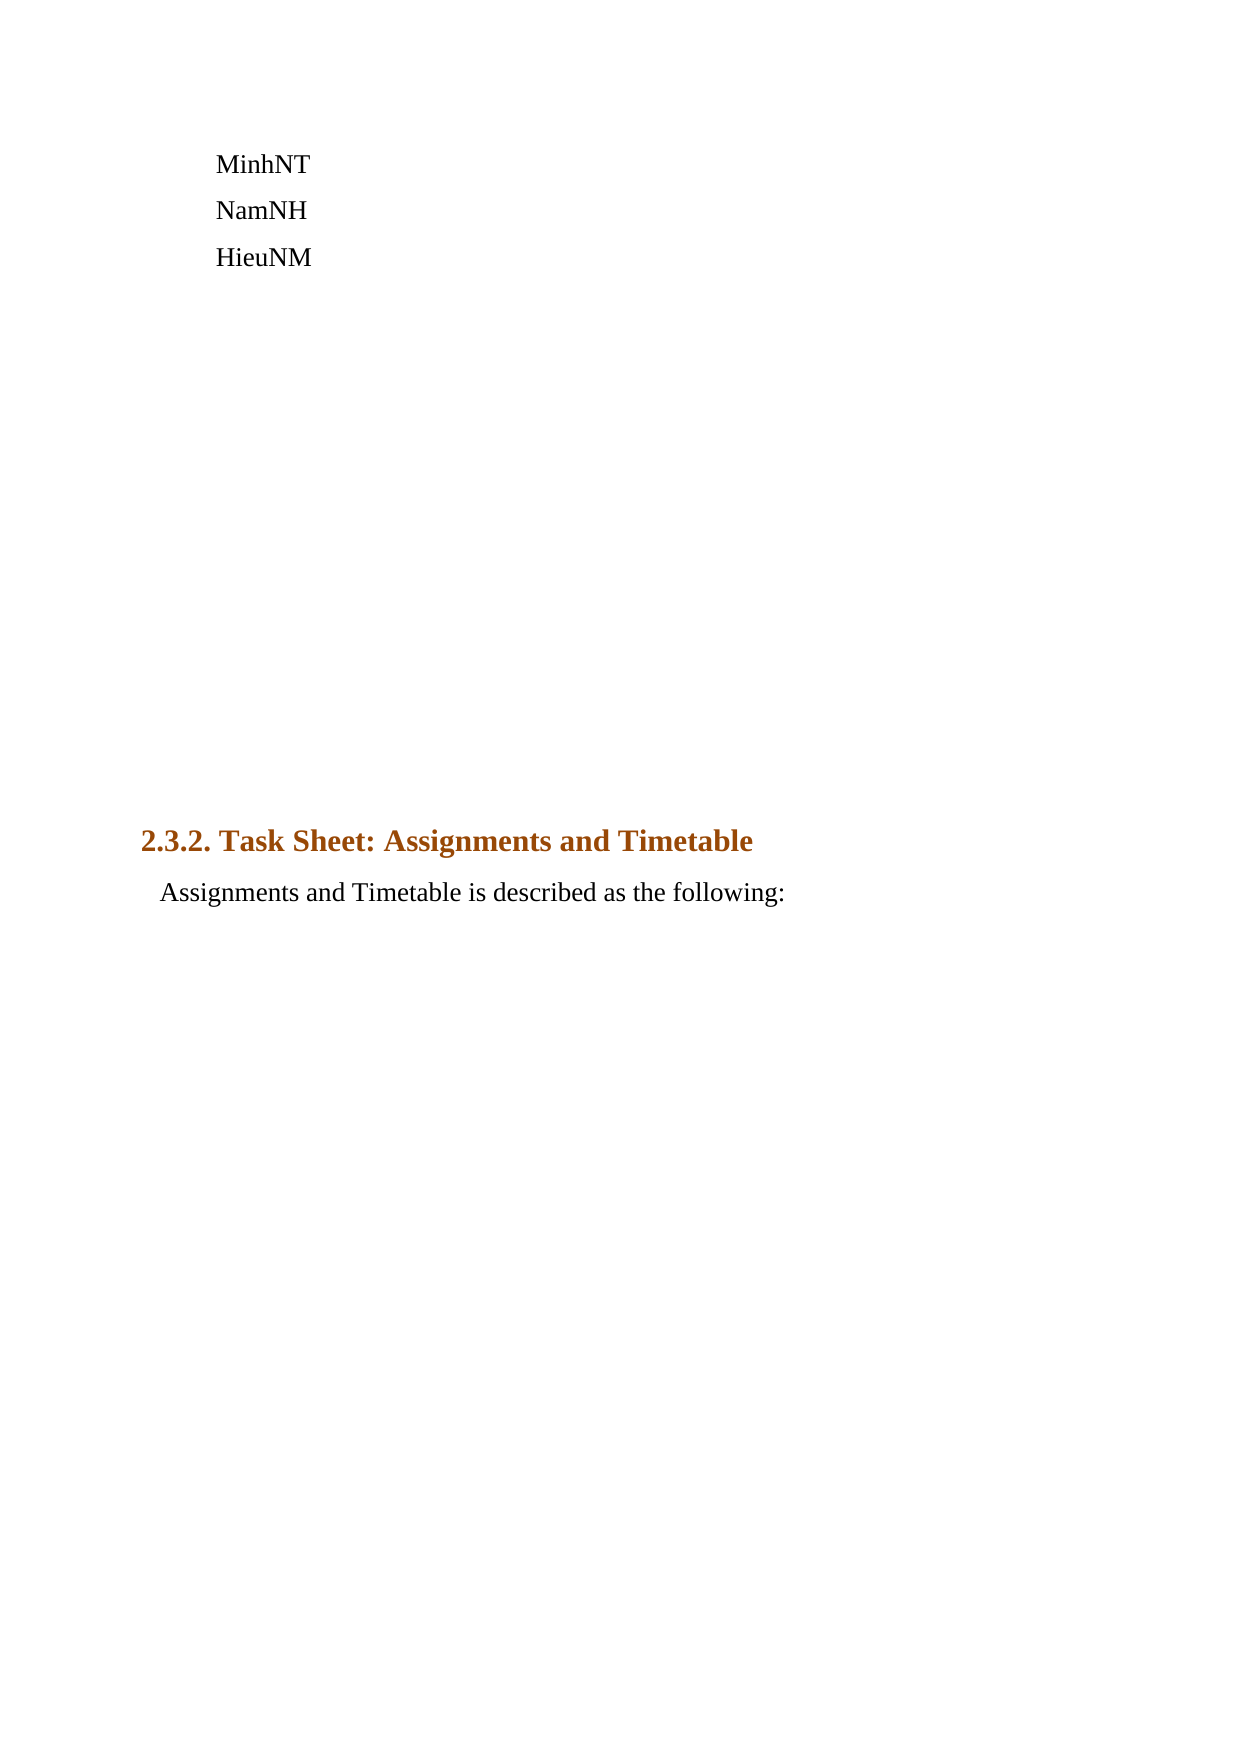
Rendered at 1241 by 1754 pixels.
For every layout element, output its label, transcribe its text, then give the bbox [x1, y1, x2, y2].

list HieuNM [216, 241, 1122, 272]
subtitle 2.3.2. Task Sheet: Assignments and Timetable [141, 822, 1122, 858]
list NamNH [216, 194, 1122, 226]
list MinhNT [216, 148, 1122, 179]
text Assignments and Timetable is described as the following: [159, 876, 1122, 907]
